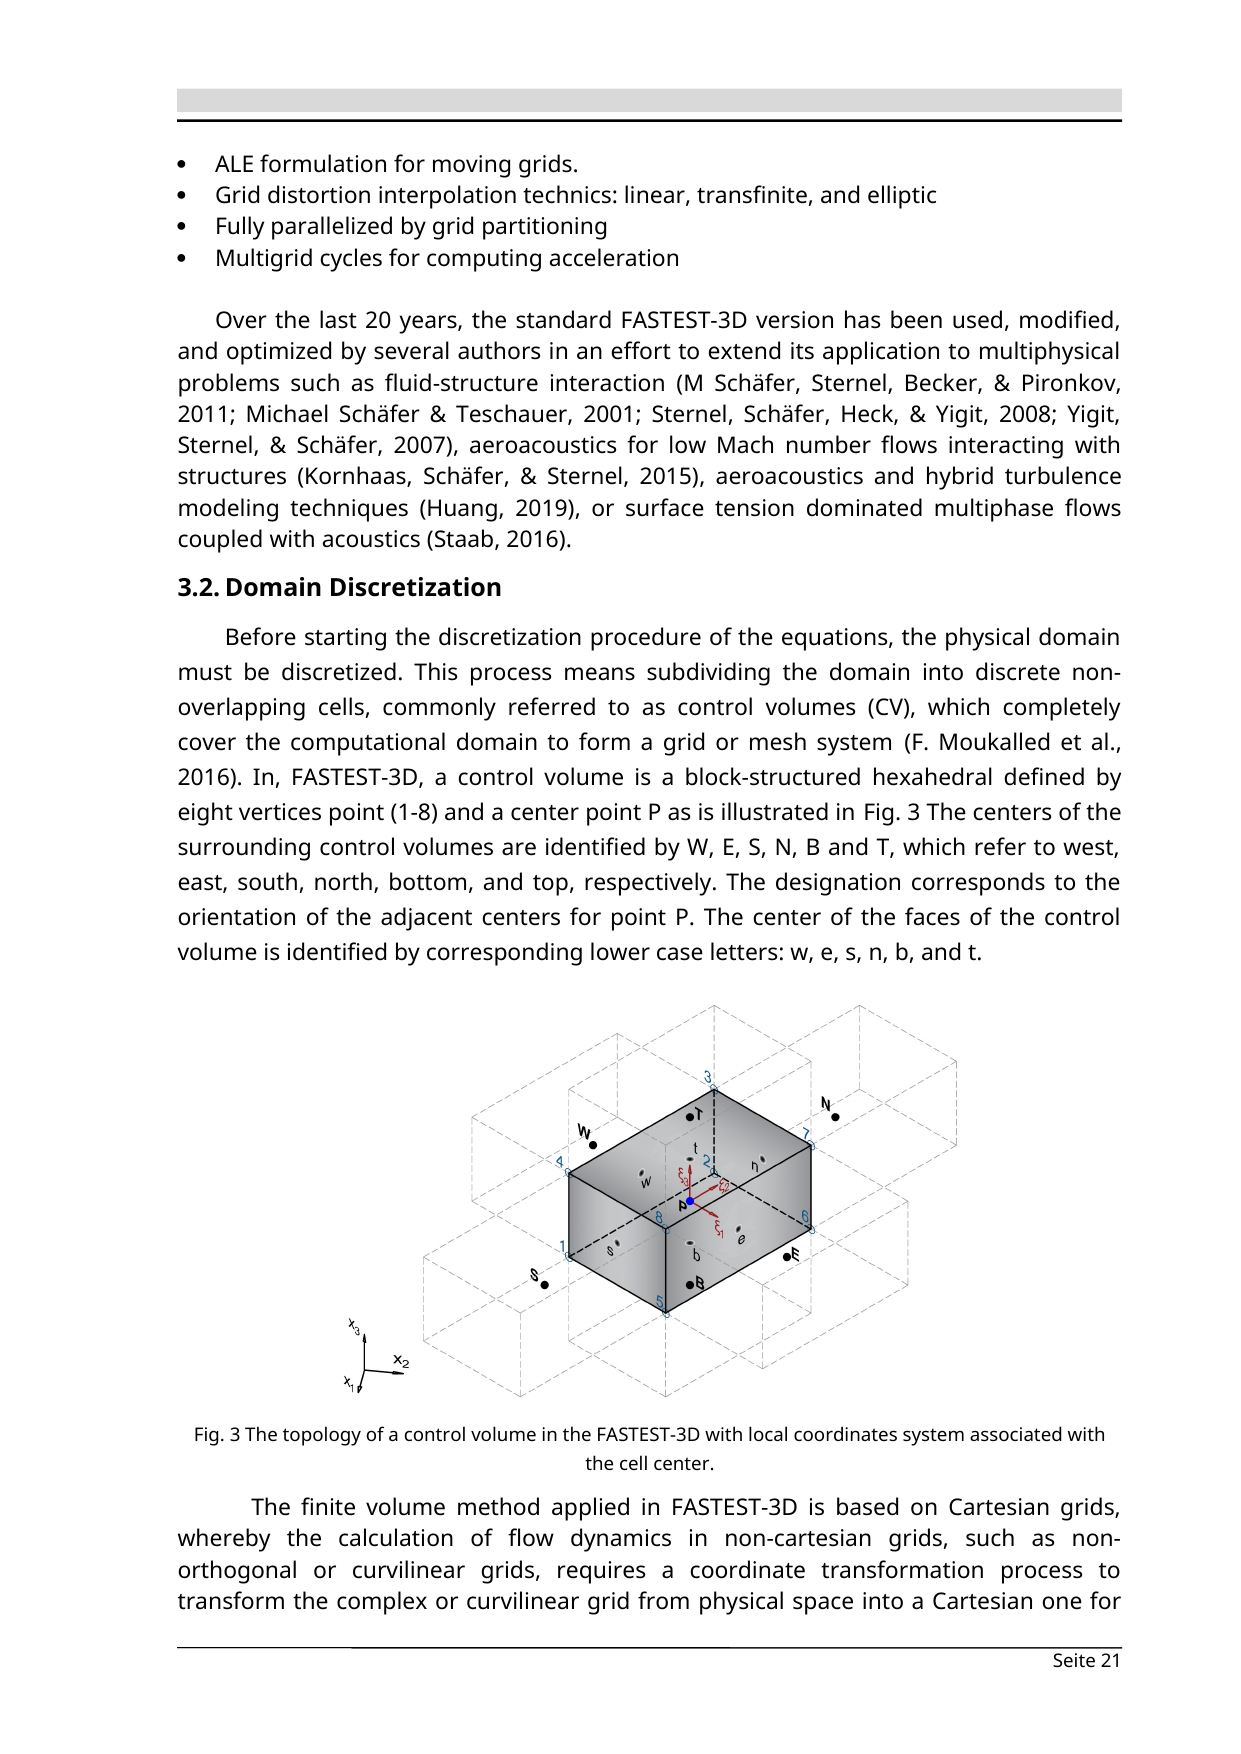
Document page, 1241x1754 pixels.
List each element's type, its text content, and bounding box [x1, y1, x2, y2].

list Multigrid cycles for computing acceleration [177, 241, 1122, 273]
subtitle Domain Discretization [177, 573, 1122, 602]
list Grid distortion interpolation technics: linear, transfinite, and elliptic [177, 179, 1122, 210]
text Before starting the discretization procedure of the equations, the physical domain must be discretized. This process means subdividing the domain into discrete non-overlapping cells, commonly referred to as control volumes (CV), which completely cover the computational domain to form a grid or mesh system (F. Moukalled et al., 2016). In, FASTEST-3D, a control volume is a block-structured hexahedral defined by eight vertices point (1-8) and a center point P as is illustrated in Fig. 3 The centers of the surrounding control volumes are identified by W, E, S, N, B and T, which refer to west, east, south, north, bottom, and top, respectively. The designation corresponds to the orientation of the adjacent centers for point P. The center of the faces of the control volume is identified by corresponding lower case letters: w, e, s, n, b, and t. [177, 621, 1122, 967]
list Fully parallelized by grid partitioning [177, 210, 1122, 241]
text Fig. 3 The topology of a control volume in the FASTEST-3D with local coordinates system associated with the cell center. [177, 1422, 1122, 1476]
text Over the last 20 years, the standard FASTEST-3D version has been used, modified, and optimized by several authors in an effort to extend its application to multiphysical problems such as fluid-structure interaction (M Schäfer, Sternel, Becker, & Pironkov, 2011; Michael Schäfer & Teschauer, 2001; Sternel, Schäfer, Heck, & Yigit, 2008; Yigit, Sternel, & Schäfer, 2007), aeroacoustics for low Mach number flows interacting with structures (Kornhaas, Schäfer, & Sternel, 2015), aeroacoustics and hybrid turbulence modeling techniques (Huang, 2019), or surface tension dominated multiphase flows coupled with acoustics (Staab, 2016). [177, 304, 1122, 554]
list ALE formulation for moving grids. [177, 148, 1122, 179]
picture [329, 989, 976, 1403]
